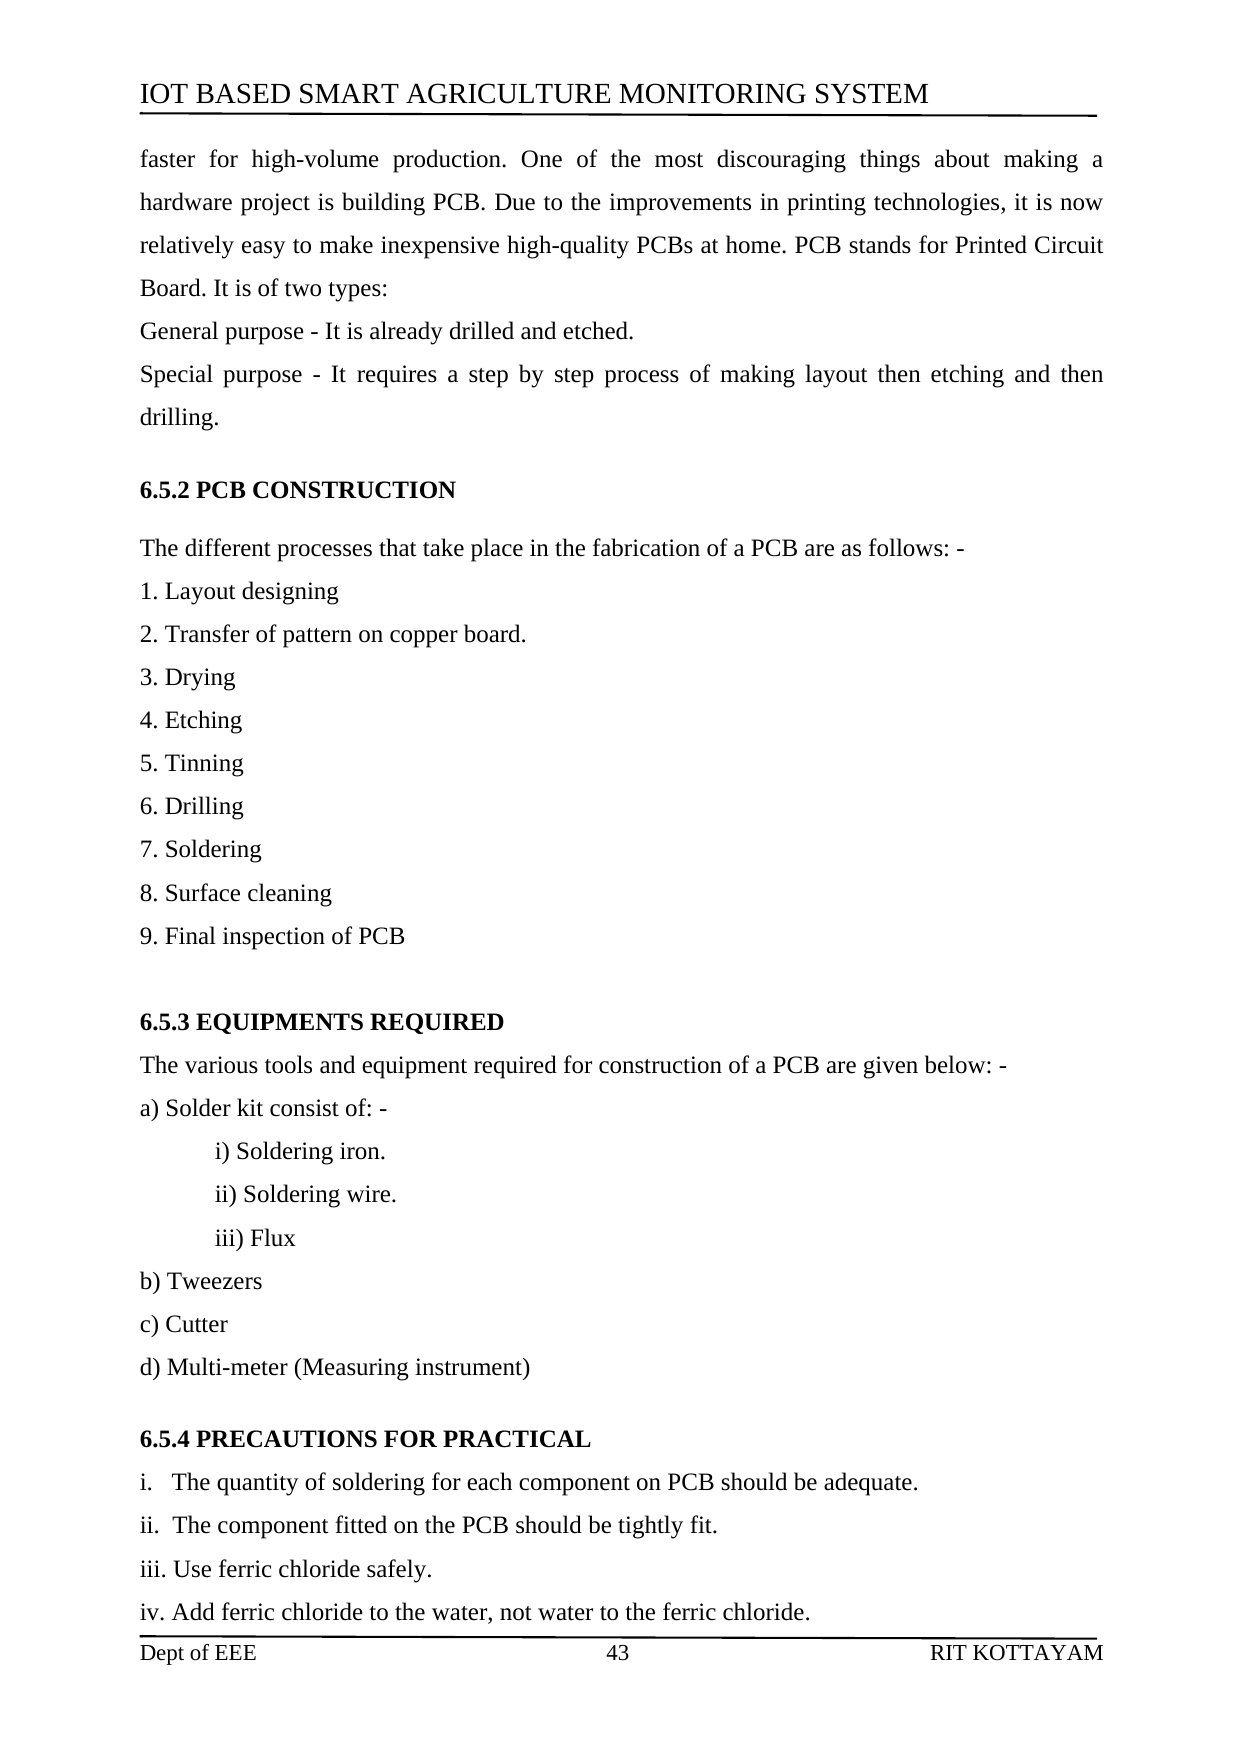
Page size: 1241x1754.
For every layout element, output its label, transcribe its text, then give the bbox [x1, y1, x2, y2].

text 2. Transfer of pattern on copper board. [139, 619, 1105, 648]
text 4. Etching [139, 705, 1105, 734]
text i) Soldering iron. [139, 1136, 1105, 1165]
text 6. Drilling [139, 791, 1105, 820]
text a) Solder kit consist of: - [139, 1093, 1105, 1122]
text 8. Surface cleaning [139, 878, 1105, 906]
text 6.5.3 EQUIPMENTS REQUIRED [139, 1007, 1105, 1036]
text ii. The component fitted on the PCB should be tightly fit. [139, 1511, 1105, 1539]
text Special purpose - It requires a step by step process of making layout then etching and then drilling. [139, 359, 1105, 431]
text iv. Add ferric chloride to the water, not water to the ferric chloride. [139, 1597, 1105, 1626]
text iii) Flux [139, 1223, 1105, 1251]
text 5. Tinning [139, 748, 1105, 777]
text b) Tweezers [139, 1266, 1105, 1294]
text General purpose - It is already drilled and etched. [139, 316, 1105, 345]
text iii. Use ferric chloride safely. [139, 1554, 1105, 1582]
text 9. Final inspection of PCB [139, 921, 1105, 949]
text c) Cutter [139, 1309, 1105, 1338]
text The various tools and equipment required for construction of a PCB are given below: - [139, 1050, 1105, 1079]
text i. The quantity of soldering for each component on PCB should be adequate. [139, 1467, 1105, 1496]
text 1. Layout designing [139, 576, 1105, 604]
text ii) Soldering wire. [139, 1179, 1105, 1208]
text 7. Soldering [139, 834, 1105, 863]
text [139, 144, 1105, 302]
text d) Multi-meter (Measuring instrument) [139, 1352, 1105, 1381]
text 3. Drying [139, 662, 1105, 691]
text 6.5.2 PCB CONSTRUCTION [139, 475, 1105, 503]
text The different processes that take place in the fabrication of a PCB are as follows: - [139, 533, 1105, 561]
text 6.5.4 PRECAUTIONS FOR PRACTICAL [139, 1424, 1105, 1453]
